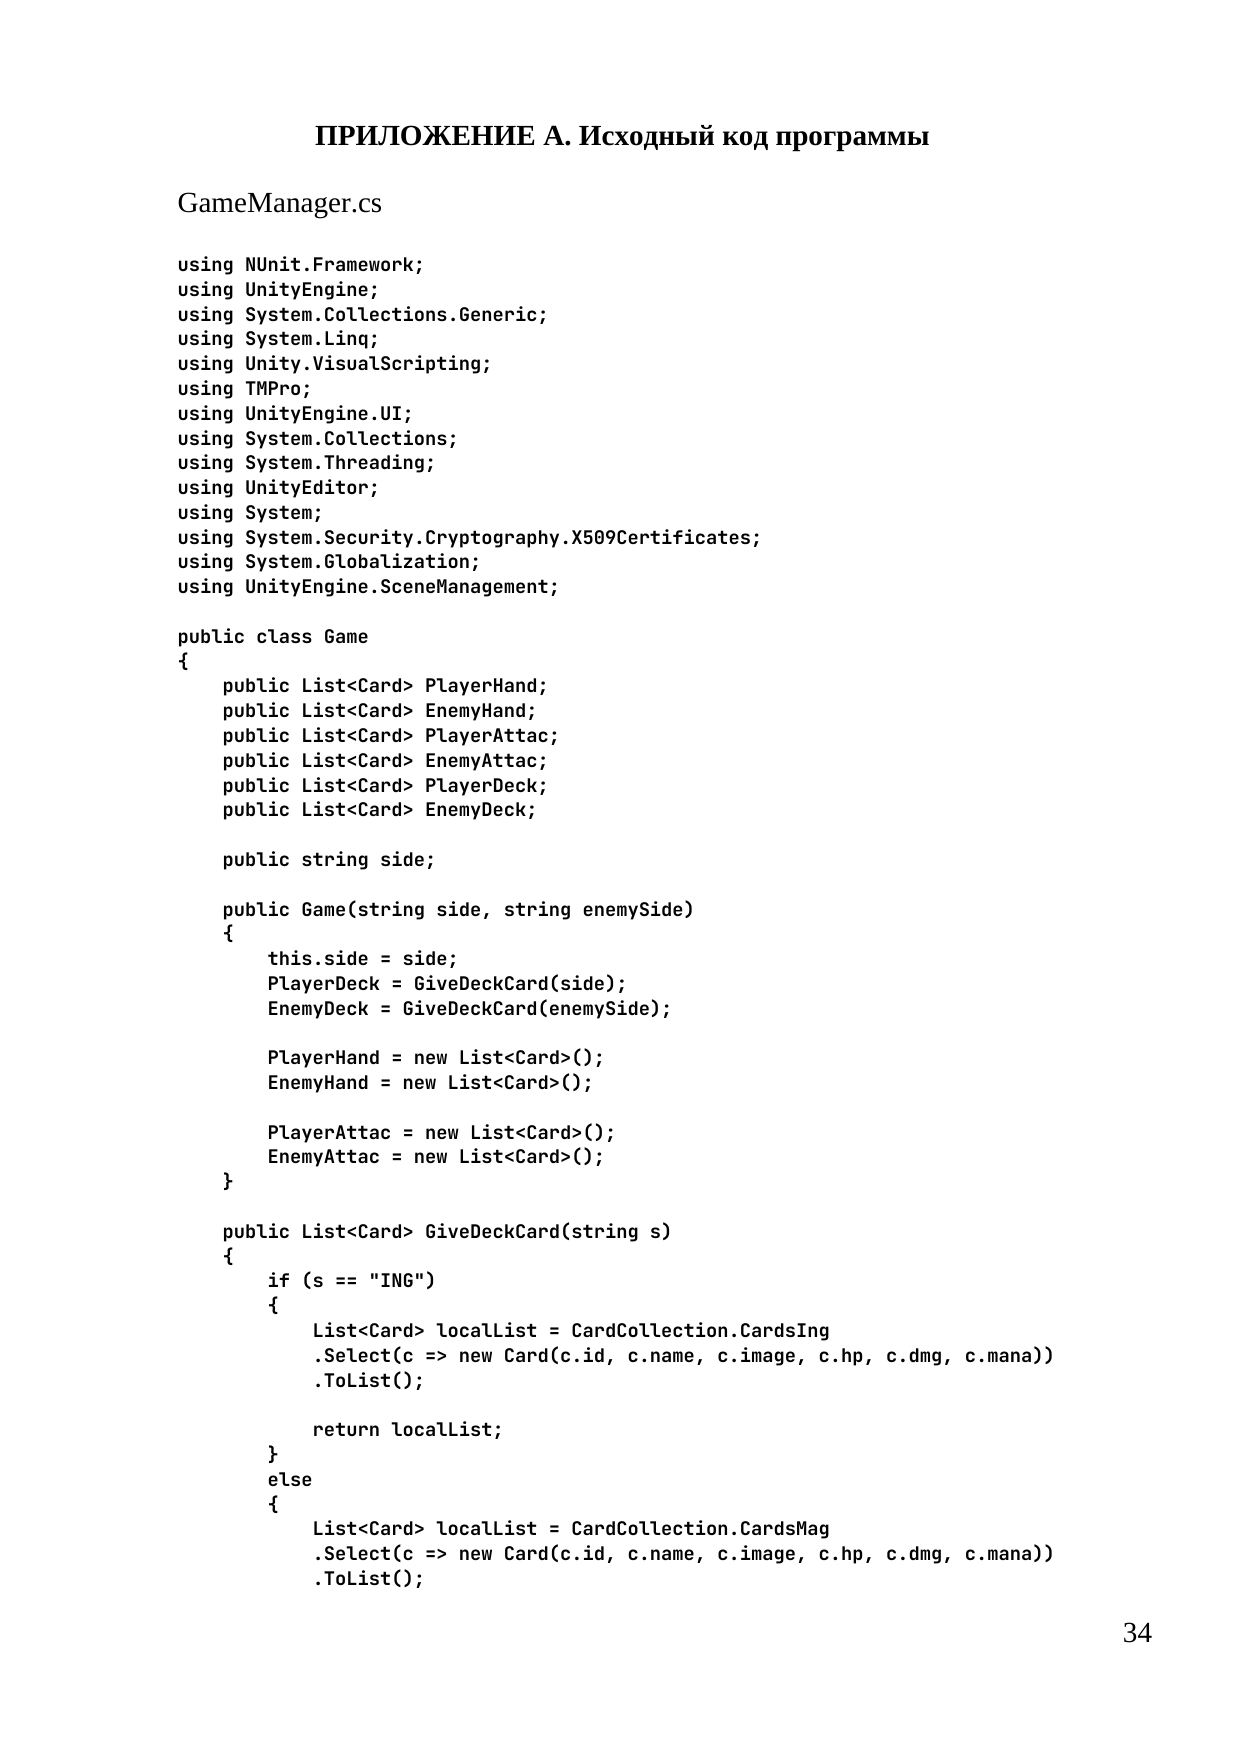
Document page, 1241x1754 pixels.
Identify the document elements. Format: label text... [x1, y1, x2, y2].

text .Select(c => new Card(c.id, c.name, c.image, c.hp, c.dmg, c.mana)) [177, 1541, 1152, 1566]
text using UnityEngine.SceneManagement; [177, 574, 1152, 599]
text { [177, 649, 1152, 674]
text using System.Globalization; [177, 550, 1152, 574]
text public class Game [177, 624, 1152, 649]
text } [177, 1169, 1152, 1194]
text EnemyHand = new List<Card>(); [177, 1070, 1152, 1095]
text using System; [177, 500, 1152, 525]
text using System.Linq; [177, 327, 1152, 351]
text List<Card> localList = CardCollection.CardsMag [177, 1517, 1152, 1541]
text EnemyDeck = GiveDeckCard(enemySide); [177, 996, 1152, 1021]
text GameManager.cs [177, 185, 1152, 219]
text public List<Card> EnemyAttac; [177, 748, 1152, 773]
text public string side; [177, 847, 1152, 872]
text { [177, 1293, 1152, 1318]
text { [177, 922, 1152, 946]
text if (s == "ING") [177, 1269, 1152, 1293]
text using TMPro; [177, 376, 1152, 401]
text PlayerHand = new List<Card>(); [177, 1046, 1152, 1070]
text public List<Card> EnemyDeck; [177, 798, 1152, 822]
text else [177, 1467, 1152, 1492]
text public List<Card> EnemyHand; [177, 698, 1152, 723]
text using System.Security.Cryptography.X509Certificates; [177, 525, 1152, 550]
subtitle ПРИЛОЖЕНИЕ А. Исходный код программы [177, 118, 1067, 152]
text using System.Collections.Generic; [177, 302, 1152, 327]
text return localList; [177, 1417, 1152, 1442]
text .ToList(); [177, 1368, 1152, 1393]
text using UnityEngine; [177, 277, 1152, 302]
text List<Card> localList = CardCollection.CardsIng [177, 1318, 1152, 1343]
text .ToList(); [177, 1566, 1152, 1591]
text using NUnit.Framework; [177, 252, 1152, 277]
text this.side = side; [177, 946, 1152, 971]
text using System.Collections; [177, 426, 1152, 451]
text using System.Threading; [177, 451, 1152, 475]
text public List<Card> GiveDeckCard(string s) [177, 1219, 1152, 1244]
text .Select(c => new Card(c.id, c.name, c.image, c.hp, c.dmg, c.mana)) [177, 1343, 1152, 1368]
text PlayerDeck = GiveDeckCard(side); [177, 971, 1152, 996]
text using UnityEditor; [177, 475, 1152, 500]
text EnemyAttac = new List<Card>(); [177, 1145, 1152, 1169]
text public List<Card> PlayerDeck; [177, 773, 1152, 798]
text using Unity.VisualScripting; [177, 351, 1152, 376]
text { [177, 1244, 1152, 1269]
text public Game(string side, string enemySide) [177, 897, 1152, 922]
text using UnityEngine.UI; [177, 401, 1152, 426]
text public List<Card> PlayerHand; [177, 674, 1152, 698]
text { [177, 1492, 1152, 1517]
text } [177, 1442, 1152, 1467]
text PlayerAttac = new List<Card>(); [177, 1120, 1152, 1145]
text public List<Card> PlayerAttac; [177, 723, 1152, 748]
